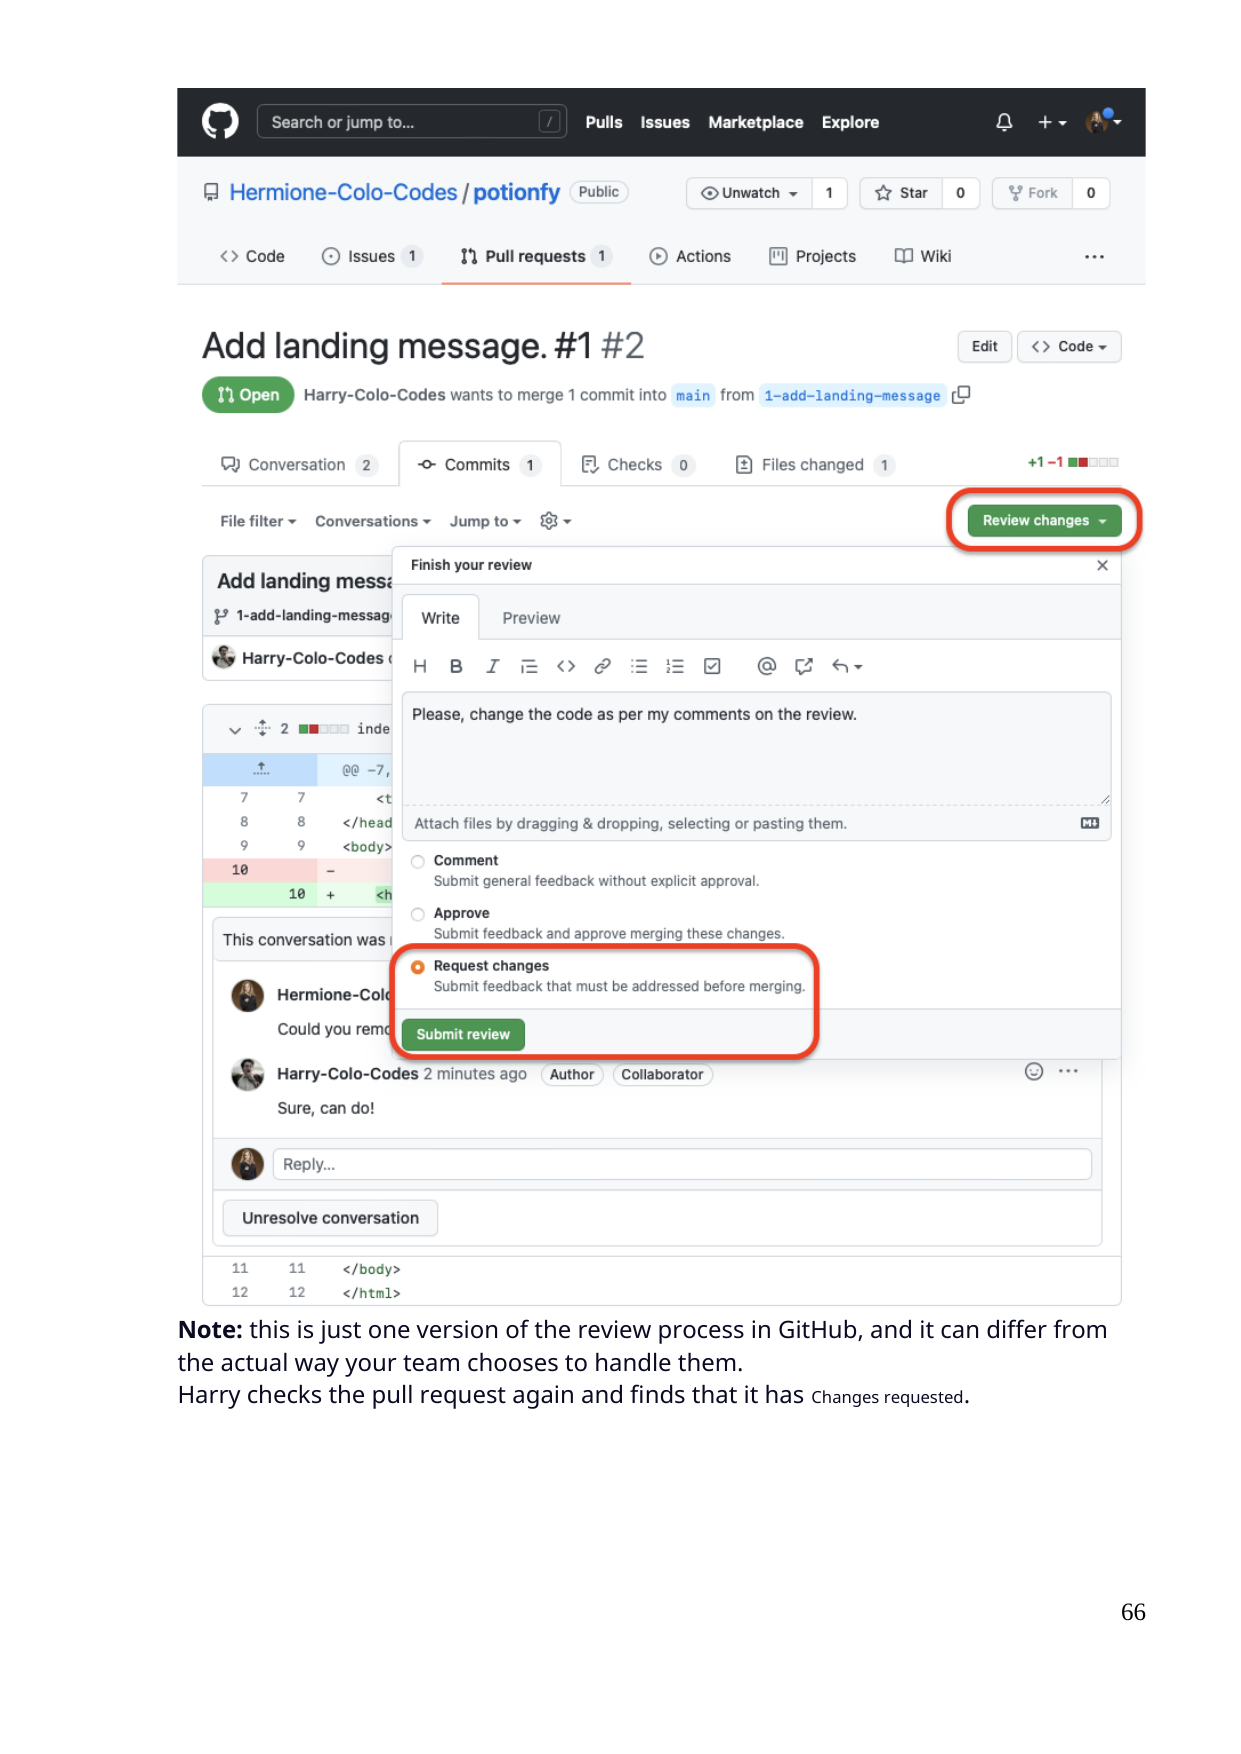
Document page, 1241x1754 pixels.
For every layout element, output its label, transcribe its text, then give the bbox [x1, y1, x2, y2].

text Harry checks the pull request again and finds that it has Changes requested. [177, 1378, 1146, 1411]
text Note: this is just one version of the review process in GitHub, and it can differ from the actual way your team chooses to handle them. [177, 1313, 1146, 1378]
picture [177, 88, 1146, 1313]
